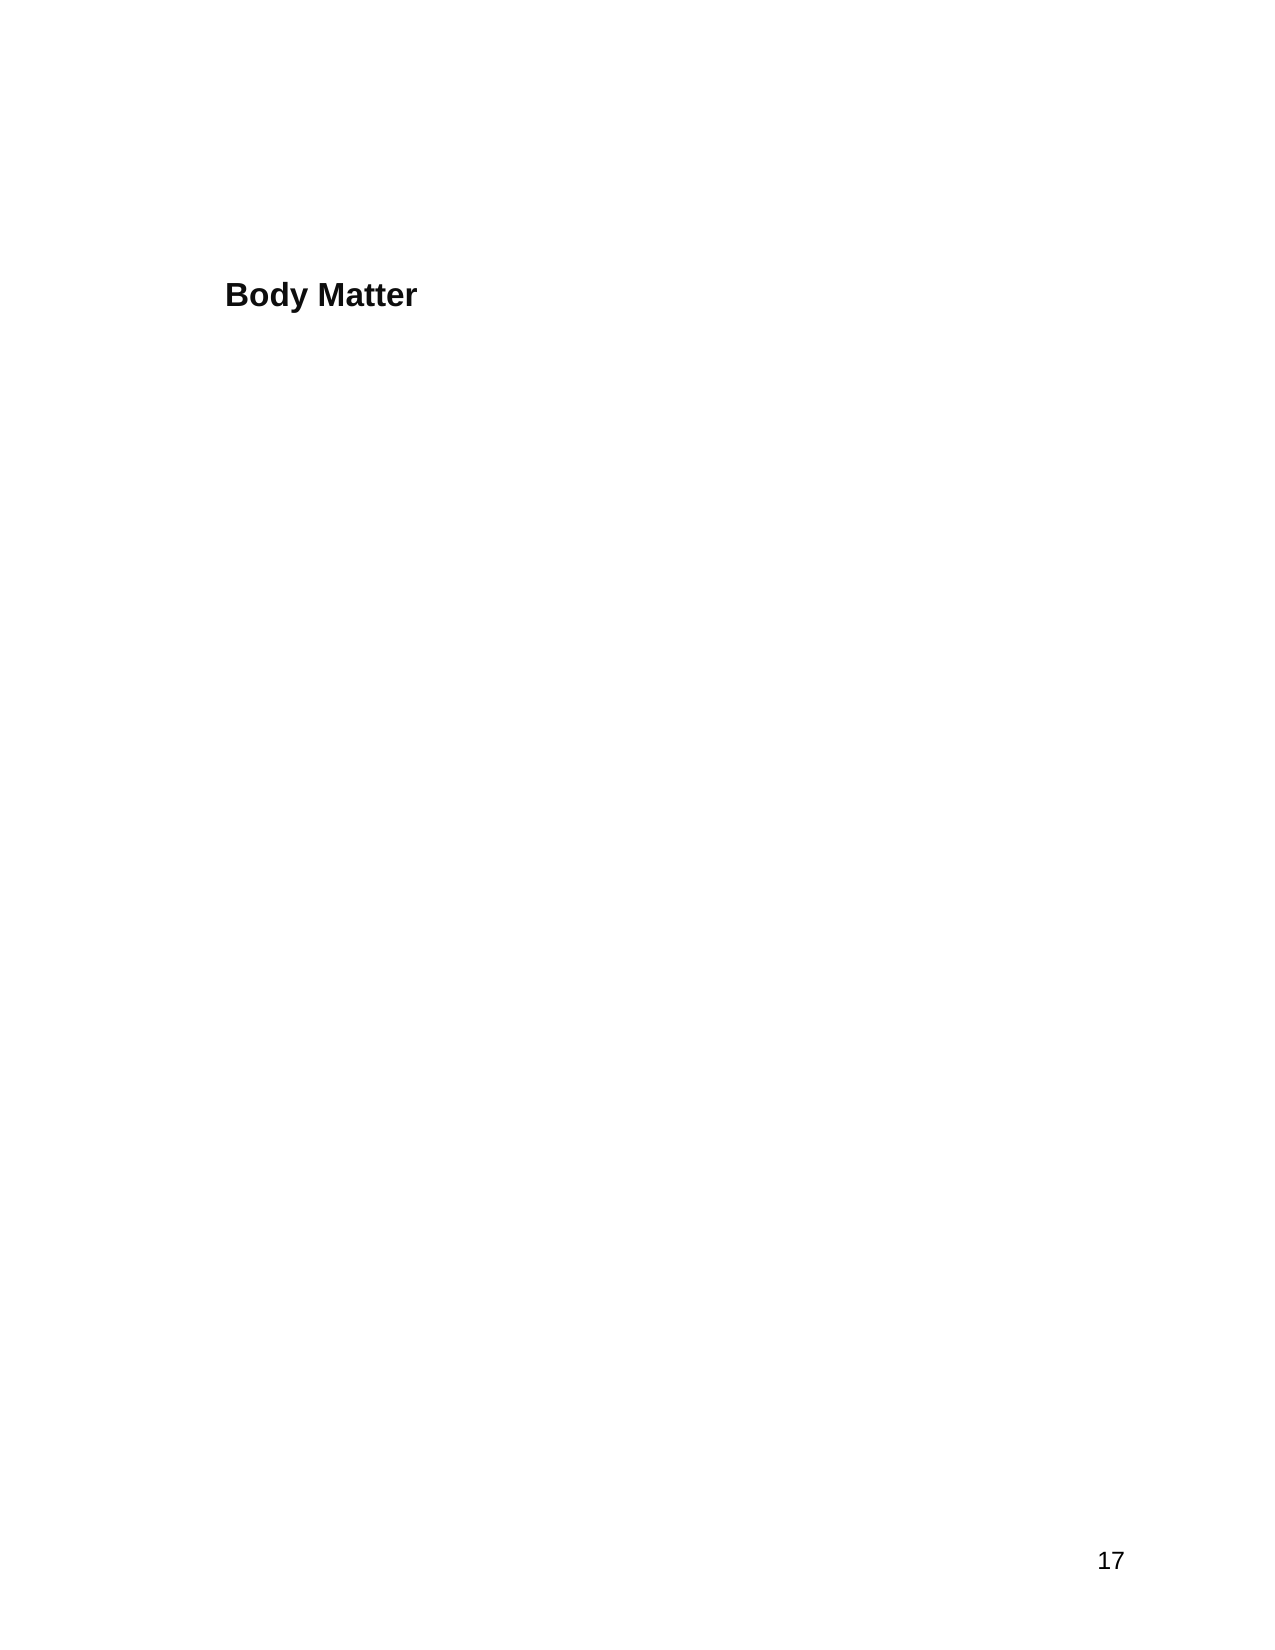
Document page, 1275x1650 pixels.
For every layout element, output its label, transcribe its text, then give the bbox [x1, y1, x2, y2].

subtitle Body Matter [225, 275, 1125, 313]
